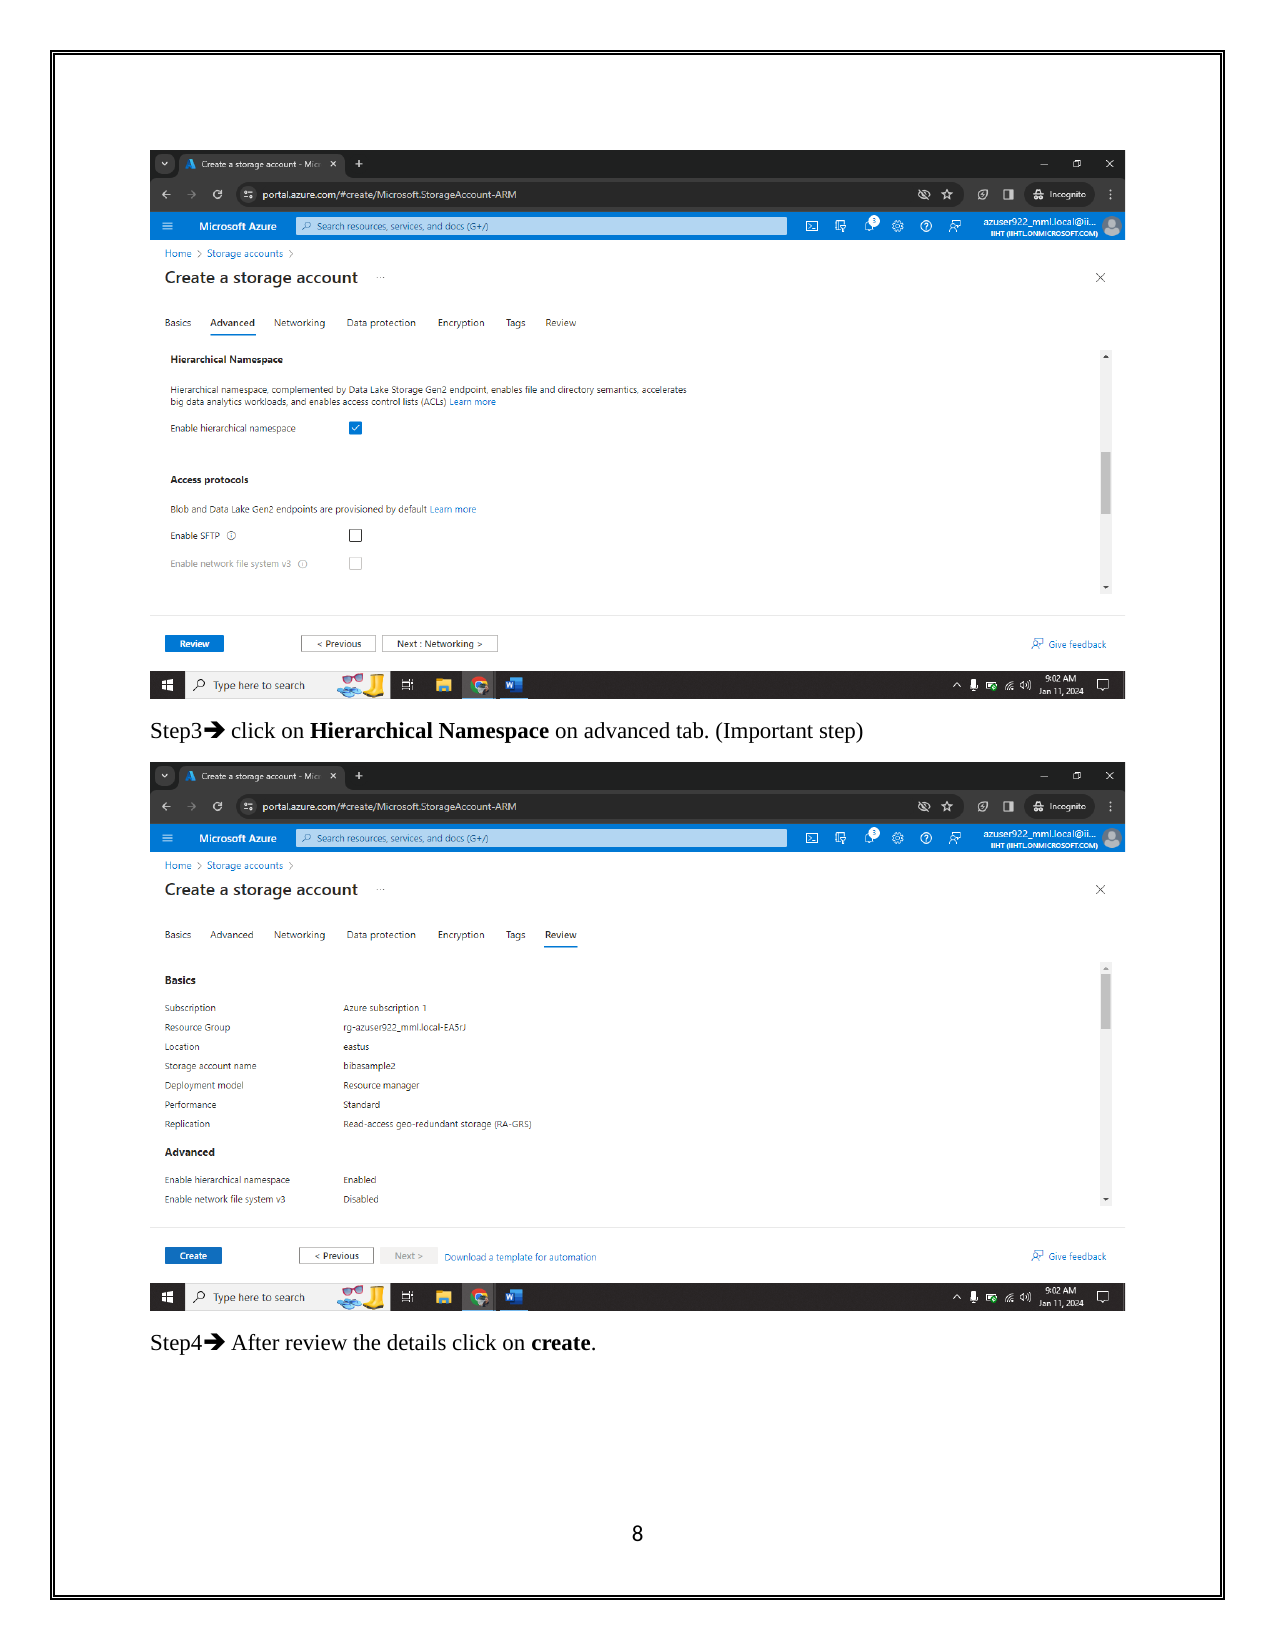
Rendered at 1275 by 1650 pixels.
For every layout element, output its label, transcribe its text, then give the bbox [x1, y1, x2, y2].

picture [150, 150, 1125, 699]
text Step3 click on Hierarchical Namespace on advanced tab. (Important step) [150, 717, 1125, 743]
picture [150, 762, 1125, 1311]
text Step4 After review the details click on create. [150, 1329, 1125, 1355]
